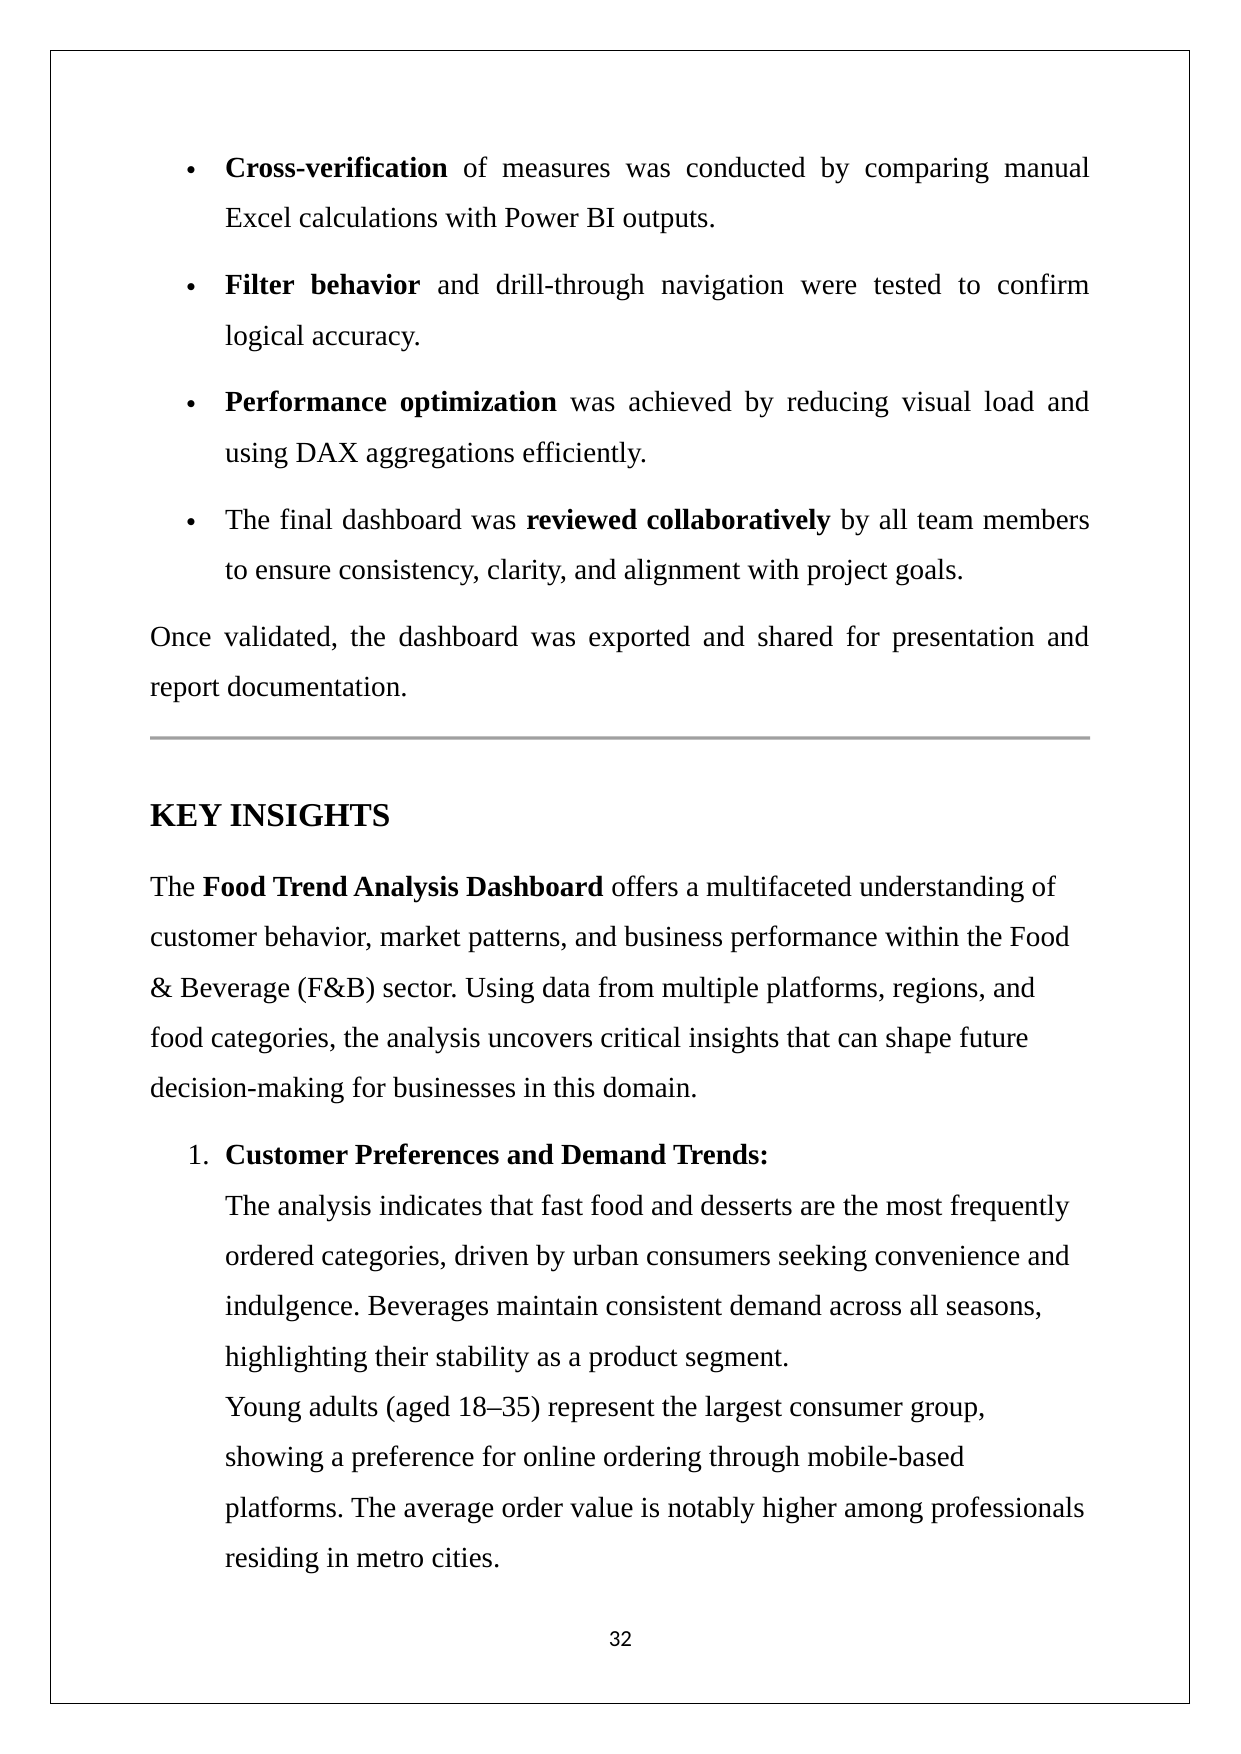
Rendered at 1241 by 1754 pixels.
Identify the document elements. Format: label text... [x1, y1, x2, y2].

list Filter behavior and drill-through navigation were tested to confirm logical accuracy. [187, 267, 1090, 351]
list The final dashboard was reviewed collaboratively by all team members to ensure consistency, clarity, and alignment with project goals. [187, 502, 1090, 586]
text The Food Trend Analysis Dashboard offers a multifaceted understanding of customer behavior, market patterns, and business performance within the Food & Beverage (F&B) sector. Using data from multiple platforms, regions, and food categories, the analysis uncovers critical insights that can shape future decision-making for businesses in this domain. [150, 869, 1090, 1104]
text KEY INSIGHTS [150, 795, 1090, 833]
list Cross-verification of measures was conducted by comparing manual Excel calculations with Power BI outputs. [187, 150, 1090, 234]
list Performance optimization was achieved by reducing visual load and using DAX aggregations efficiently. [187, 384, 1090, 468]
text Once validated, the dashboard was exported and shared for presentation and report documentation. [150, 619, 1090, 703]
list Customer Preferences and Demand Trends: The analysis indicates that fast food and desserts are the most frequently ordered categories, driven by urban consumers seeking convenience and indulgence. Beverages maintain consistent demand across all seasons, highlighting their stability as a product segment. Young adults (aged 18–35) represent the largest consumer group, showing a preference for online ordering through mobile-based platforms. The average order value is notably higher among professionals residing in metro cities. [187, 1137, 1090, 1573]
